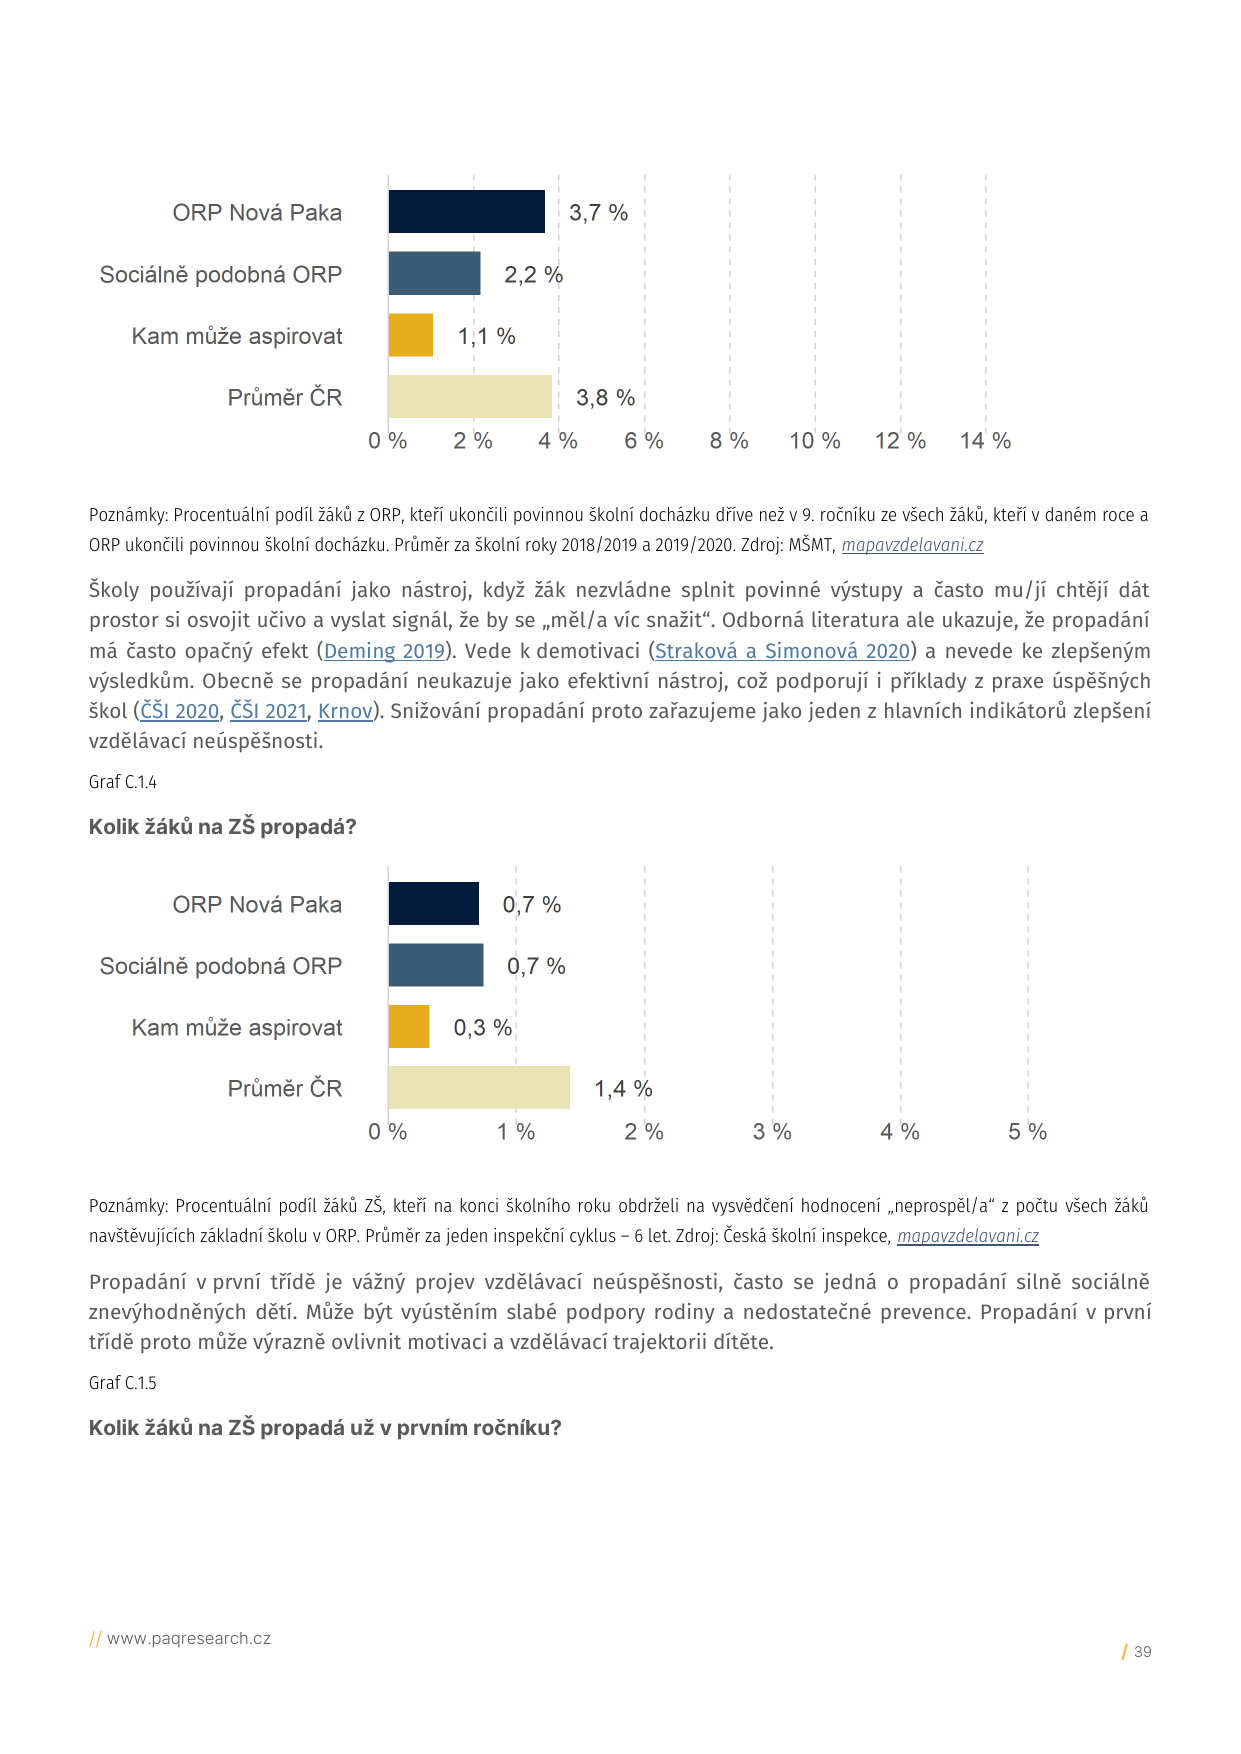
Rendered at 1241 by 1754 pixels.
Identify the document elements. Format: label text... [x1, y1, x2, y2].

text Poznámky: Procentuální podíl žáků z ORP, kteří ukončili povinnou školní docházku dříve než v 9. ročníku ze všech žáků, kteří v daném roce a ORP ukončili povinnou školní docházku. Průměr za školní roky 2018/2019 a 2019/2020. Zdroj: MŠMT, mapavzdelavani.cz [89, 496, 1152, 556]
text Kolik žáků na ZŠ propadá už v prvním ročníku? [89, 1410, 1152, 1440]
text Propadání v první třídě je vážný projev vzdělávací neúspěšnosti, často se jedná o propadání silně sociálně znevýhodněných dětí. Může být vyústěním slabé podpory rodiny a nedostatečné prevence. Propadání v první třídě proto může výrazně ovlivnit motivaci a vzdělávací trajektorii dítěte. [89, 1264, 1152, 1355]
text Kolik žáků na ZŠ propadá? [89, 809, 1152, 839]
text Školy používají propadání jako nástroj, když žák nezvládne splnit povinné výstupy a často mu/jí chtějí dát prostor si osvojit učivo a vyslat signál, že by se „měl/a víc snažit“. Odborná literatura ale ukazuje, že propadání má často opačný efekt (Deming 2019). Vede k demotivaci (Straková a Simonová 2020) a nevede ke zlepšeným výsledkům. Obecně se propadání neukazuje jako efektivní nástroj, což podporují i příklady z praxe úspěšných škol (ČŠI 2020, ČŠI 2021, Krnov). Snižování propadání proto zařazujeme jako jeden z hlavních indikátorů zlepšení vzdělávací neúspěšnosti. [89, 573, 1152, 754]
picture [88, 839, 1139, 1171]
text Graf C.1.5 [89, 1372, 1152, 1394]
picture [88, 147, 1139, 480]
text Graf C.1.4 [89, 771, 1152, 793]
text Poznámky: Procentuální podíl žáků ZŠ, kteří na konci školního roku obdrželi na vysvědčení hodnocení „neprospěl/a“ z počtu všech žáků navštěvujících základní školu v ORP. Průměr za jeden inspekční cyklus – 6 let. Zdroj: Česká školní inspekce, mapavzdelavani.cz [89, 1187, 1152, 1248]
